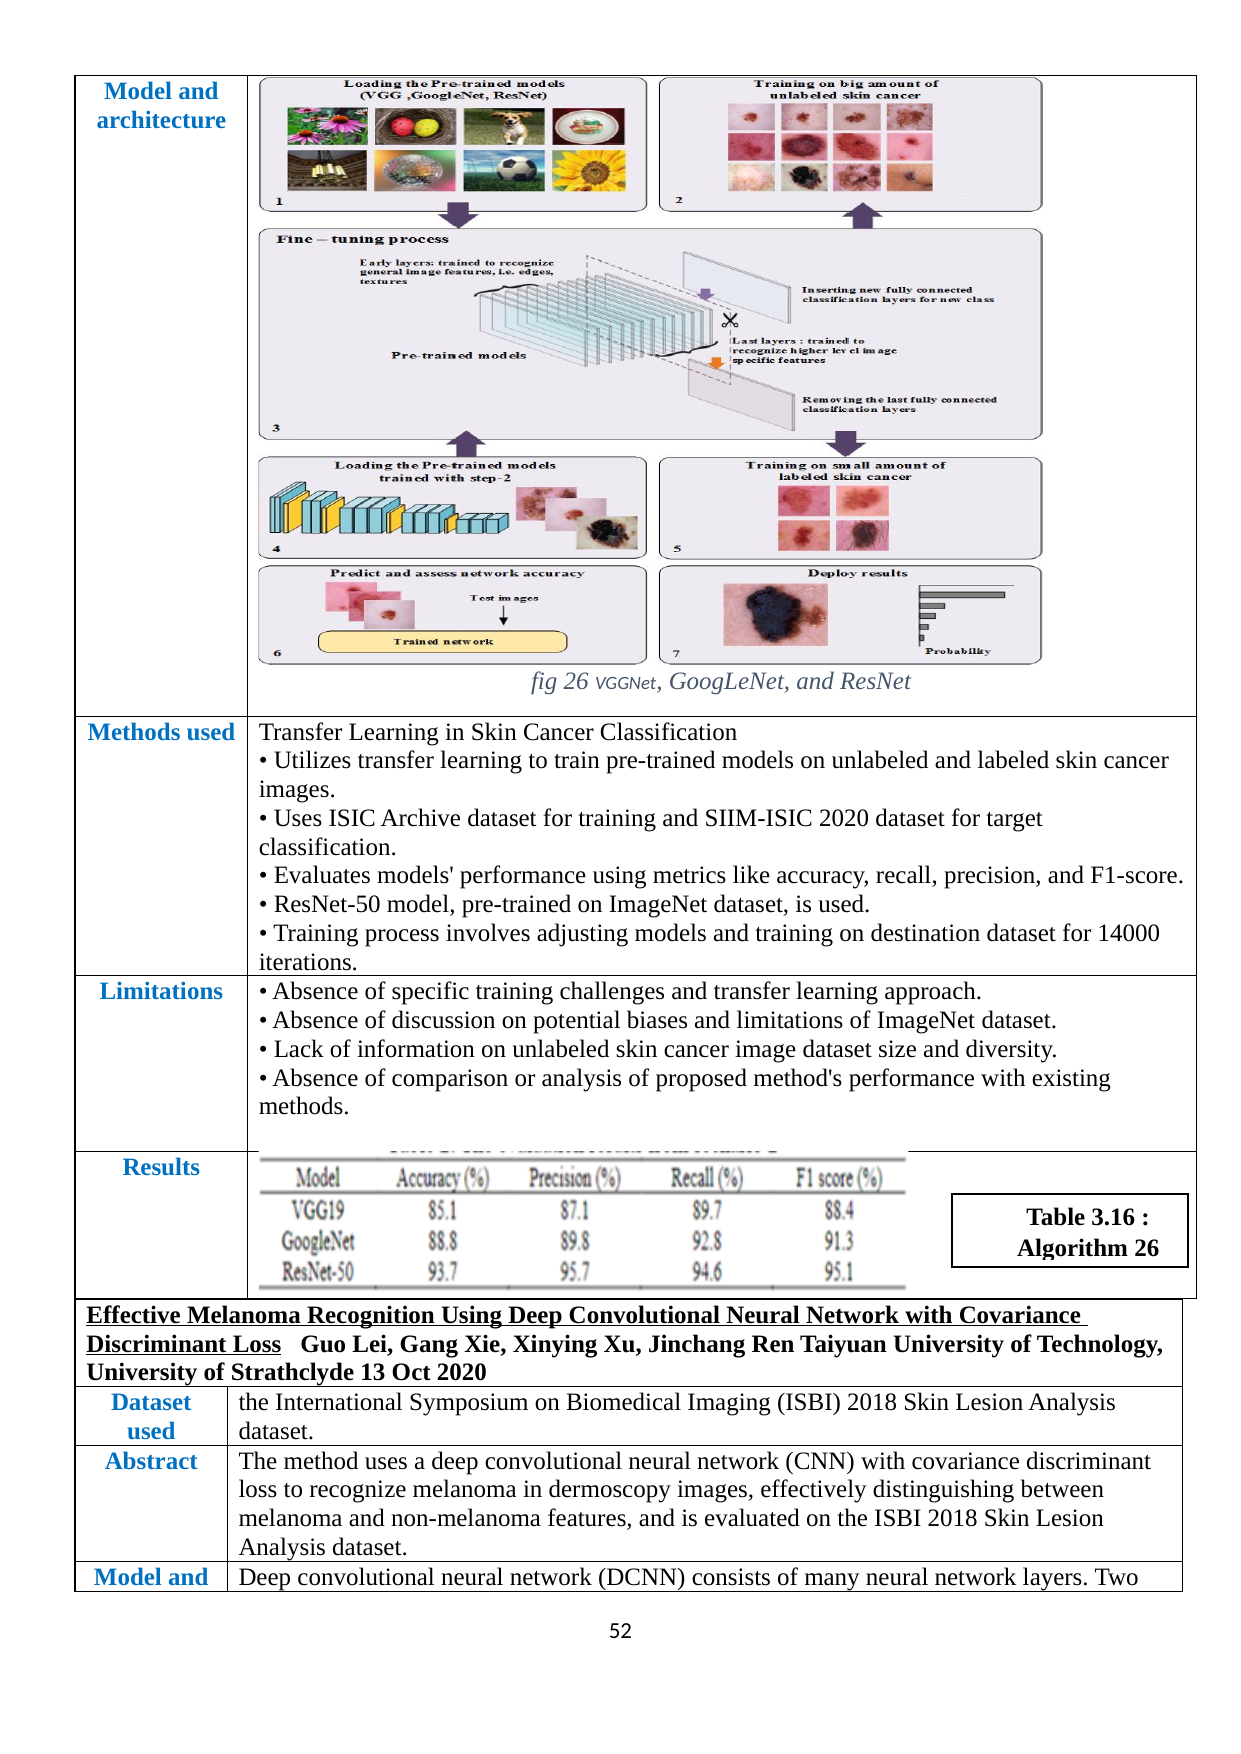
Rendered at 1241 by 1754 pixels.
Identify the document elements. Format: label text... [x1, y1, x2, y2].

table_cell [909, 1152, 1196, 1298]
table_cell [248, 1152, 258, 1298]
table_cell Model and architecture [76, 76, 247, 716]
table_cell • Absence of specific training challenges and transfer learning approach. • Absence of discussion on potential biases and limitations of ImageNet dataset. • Lack of information on unlabeled skin cancer image dataset size and diversity. • Absence of comparison or analysis of proposed method's performance with existing methods. [248, 976, 1196, 1151]
table_cell Methods used [76, 717, 247, 975]
table_cell Transfer Learning in Skin Cancer Classification • Utilizes transfer learning to train pre-trained models on unlabeled and labeled skin cancer images. • Uses ISIC Archive dataset for training and SIIM-ISIC 2020 dataset for target classification. • Evaluates models' performance using metrics like accuracy, recall, precision, and F1-score. • ResNet-50 model, pre-trained on ImageNet dataset, is used. • Training process involves adjusting models and training on destination dataset for 14000 iterations. [248, 717, 1196, 975]
picture [258, 1151, 909, 1298]
table_cell fig 26 VGGNet, GoogLeNet, and ResNet [248, 76, 1196, 716]
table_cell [228, 1562, 1182, 1591]
table_header Effective Melanoma Recognition Using Deep Convolutional Neural Network with Covariance Discriminant Loss Guo Lei, Gang Xie, Xinying Xu, Jinchang Ren Taiyuan University of Technology, University of Strathclyde 13 Oct 2020 [76, 1300, 1182, 1386]
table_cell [76, 1562, 227, 1591]
table_cell the International Symposium on Biomedical Imaging (ISBI) 2018 Skin Lesion Analysis dataset. [228, 1387, 1182, 1445]
table_cell Abstract [76, 1446, 227, 1561]
table_cell The method uses a deep convolutional neural network (CNN) with covariance discriminant loss to recognize melanoma in dermoscopy images, effectively distinguishing between melanoma and non-melanoma features, and is evaluated on the ISBI 2018 Skin Lesion Analysis dataset. [228, 1446, 1182, 1561]
table_cell Results [76, 1152, 247, 1298]
table_cell Limitations [76, 976, 247, 1151]
table_cell Dataset used [76, 1387, 227, 1445]
picture [258, 76, 1045, 666]
